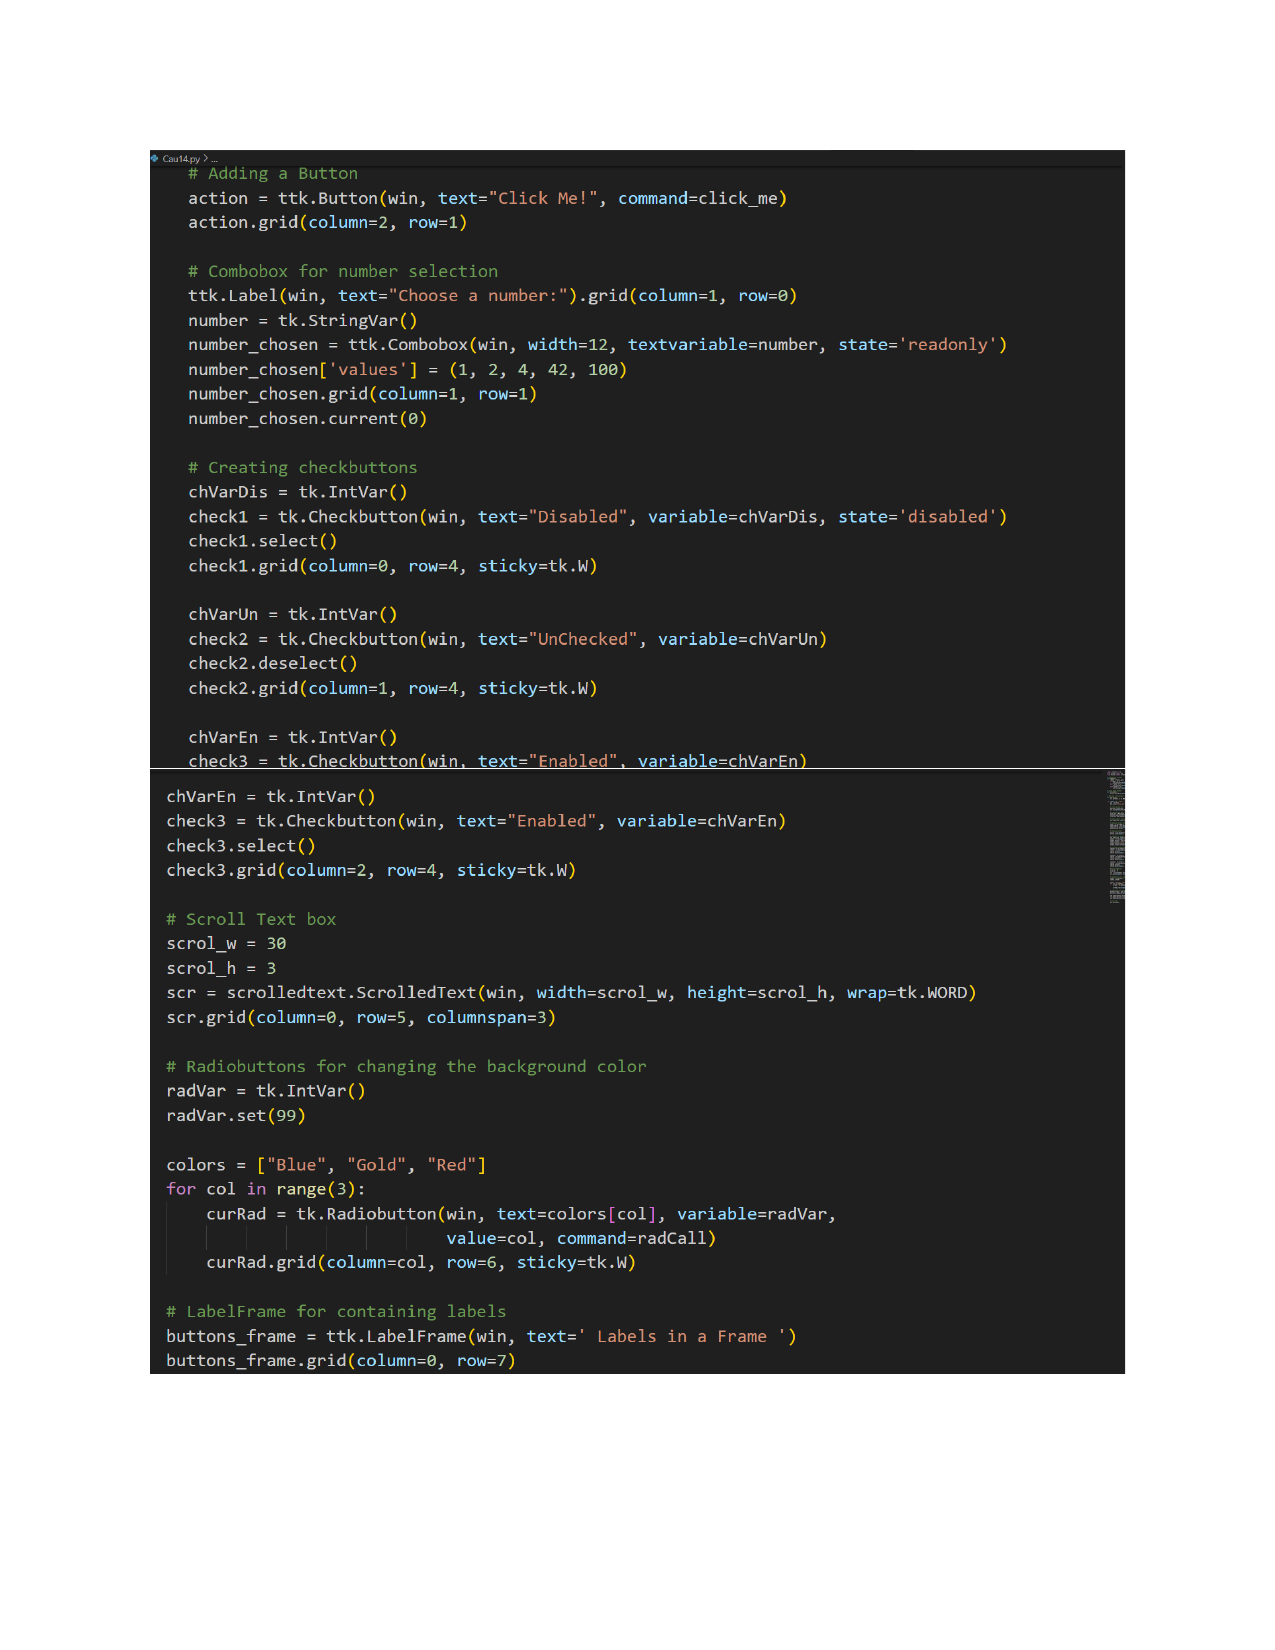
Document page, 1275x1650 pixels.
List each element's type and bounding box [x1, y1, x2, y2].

picture [150, 769, 1125, 1374]
picture [150, 150, 1125, 768]
